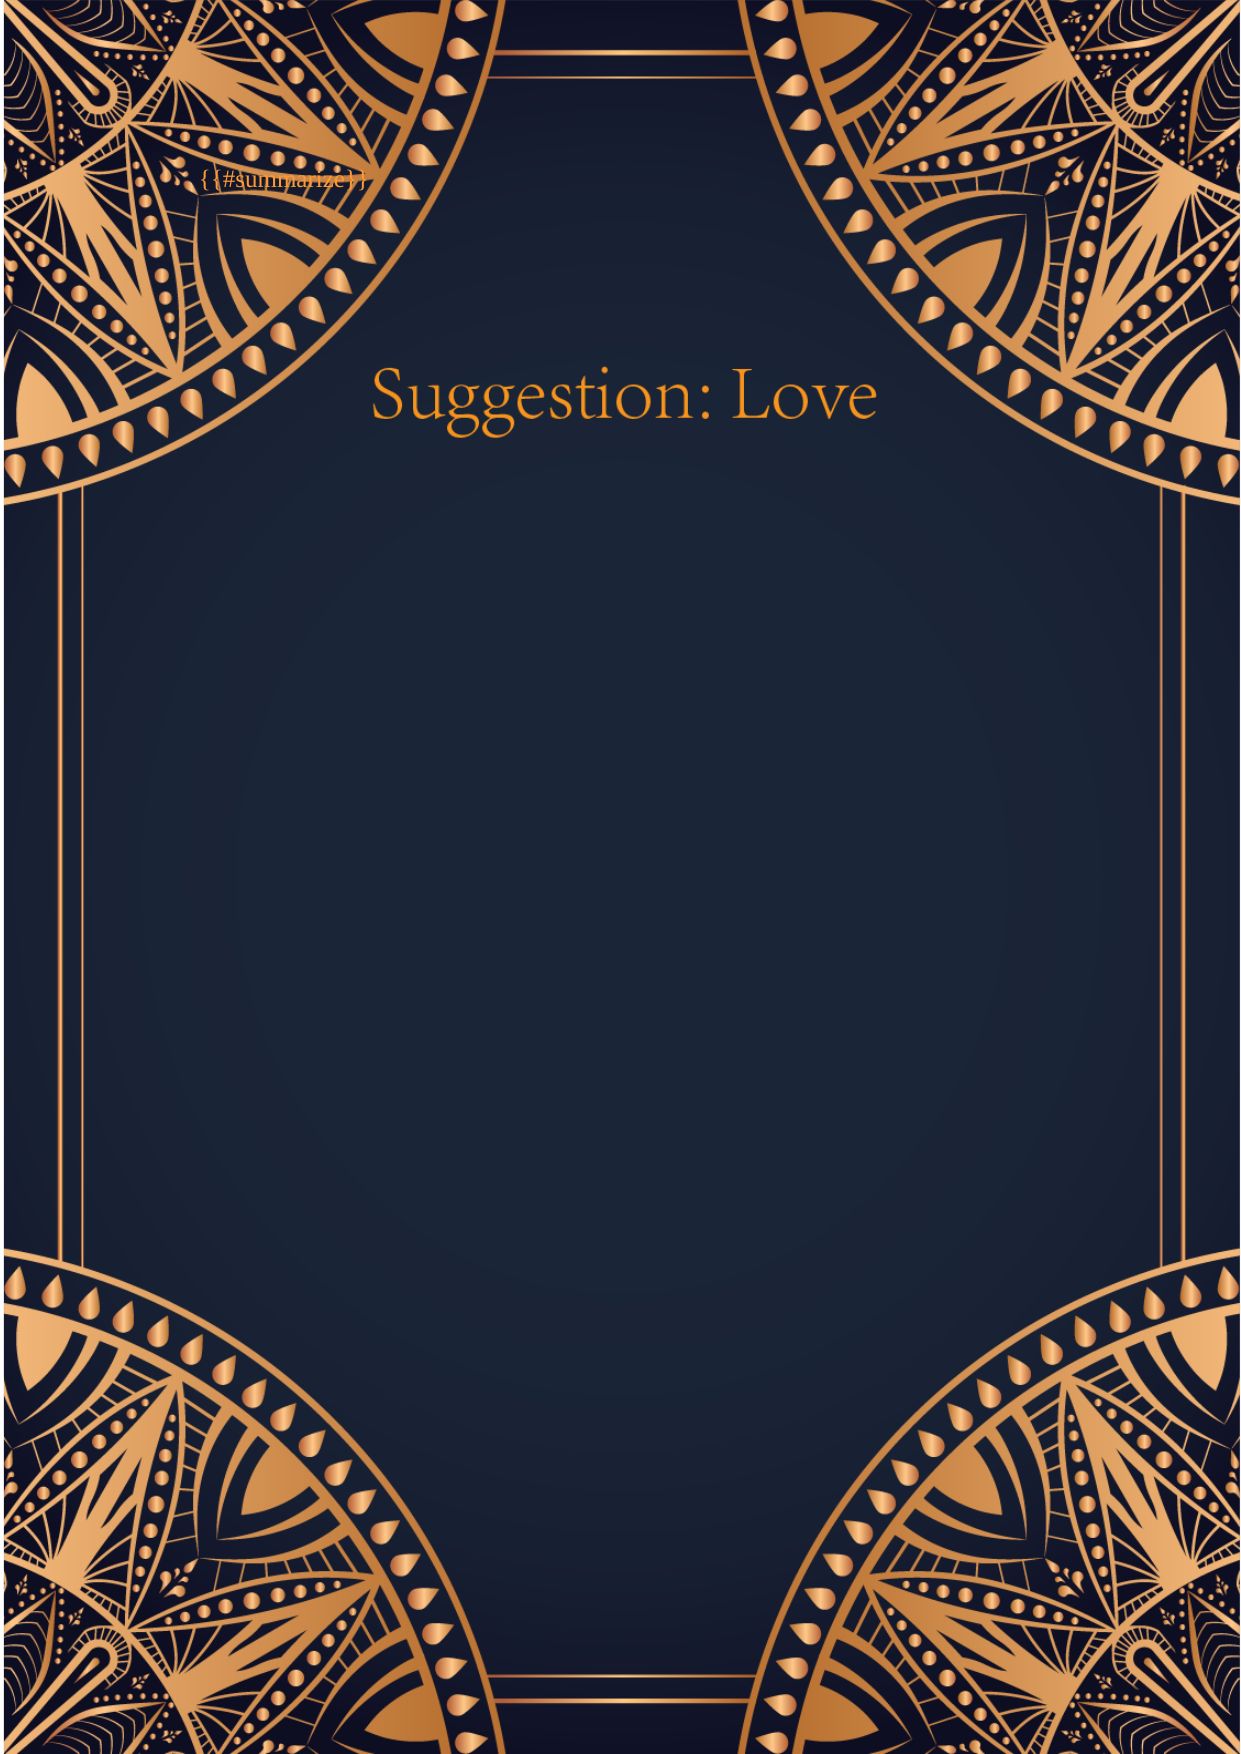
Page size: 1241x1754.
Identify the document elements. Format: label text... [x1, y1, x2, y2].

picture [3, 0, 1241, 1754]
table_header {{#summarize}} [188, 162, 1018, 1048]
